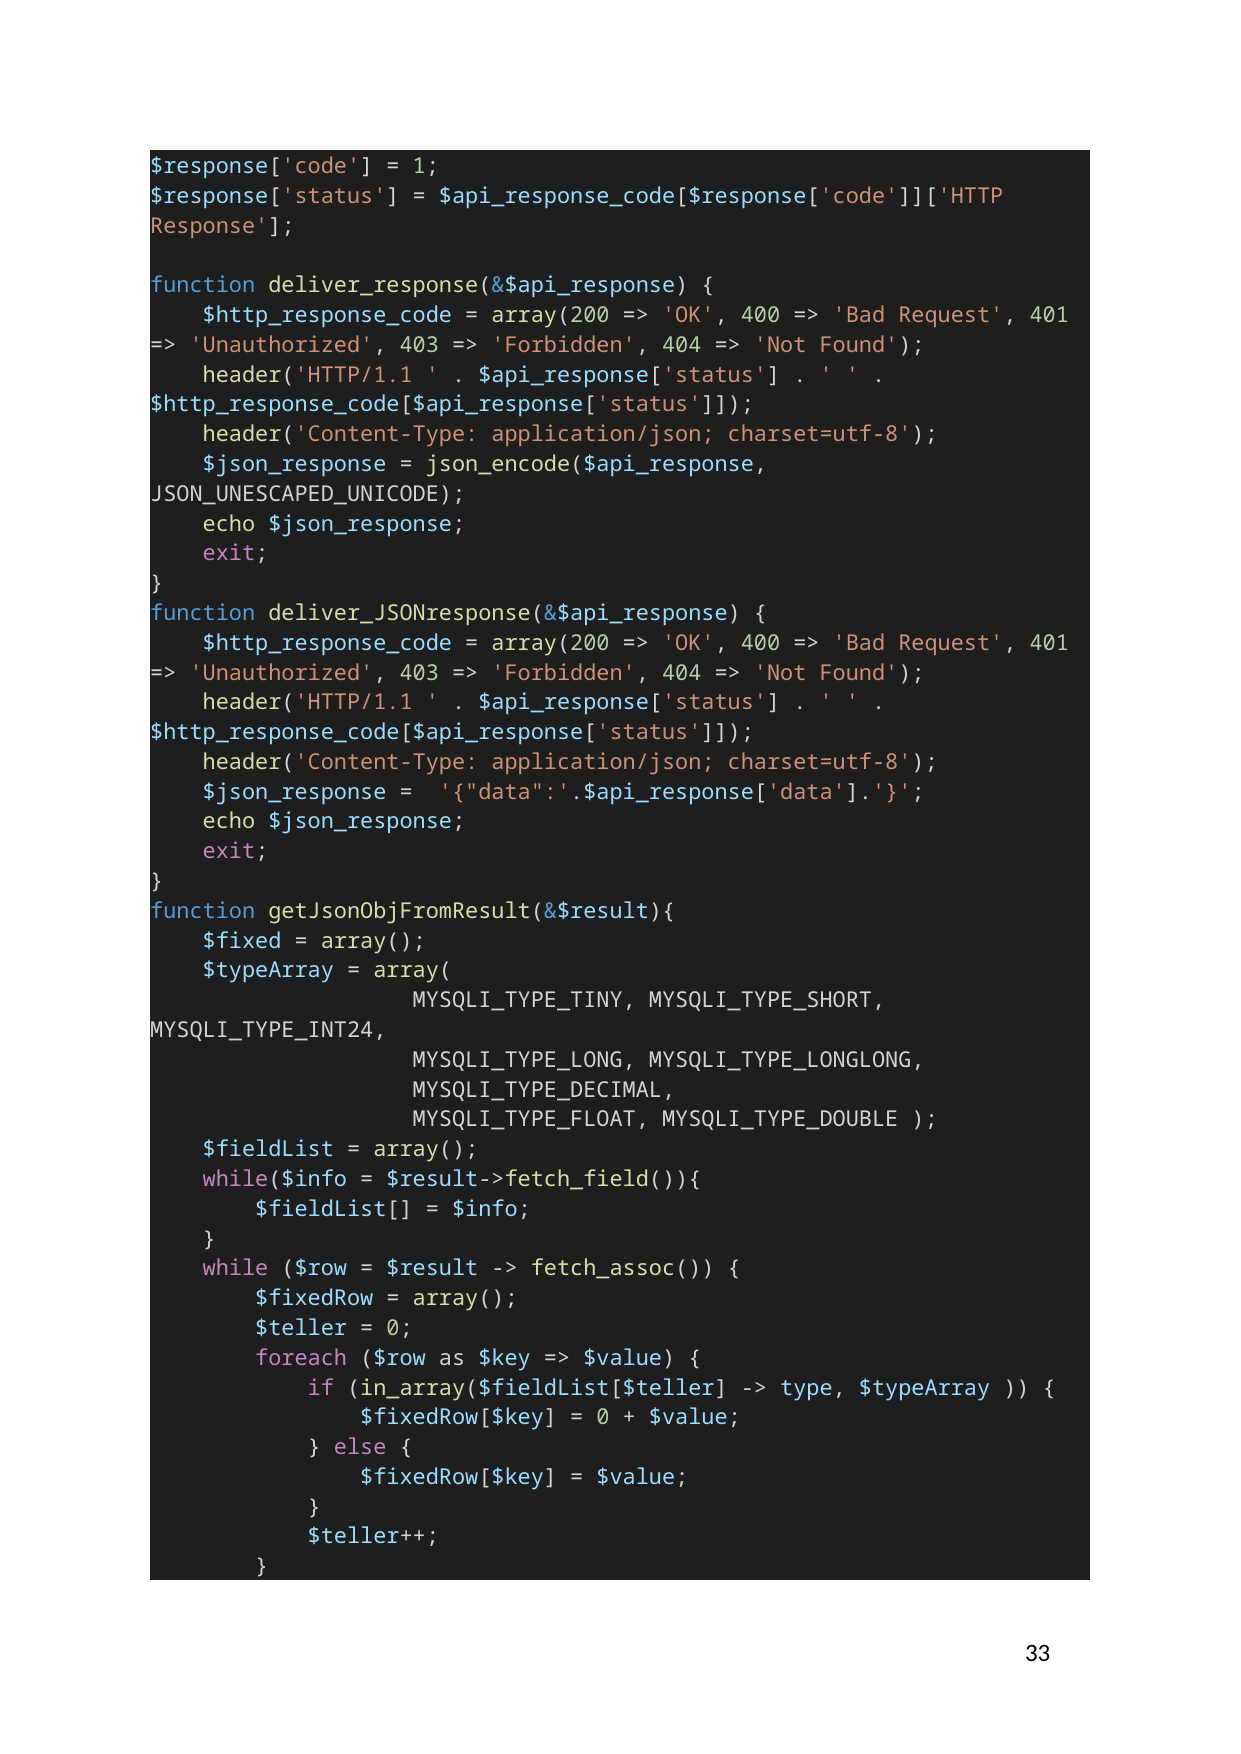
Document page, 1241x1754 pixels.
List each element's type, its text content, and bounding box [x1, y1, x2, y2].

text exit; [150, 537, 1090, 567]
text echo $json_response; [150, 507, 1090, 537]
text exit; [150, 835, 1090, 865]
text while ($row = $result -> fetch_assoc()) { [150, 1252, 1090, 1282]
text $fixedRow[$key] = $value; [150, 1461, 1090, 1491]
text $http_response_code = array(200 => 'OK', 400 => 'Bad Request', 401 => 'Unauthorized', 403 => 'Forbidden', 404 => 'Not Found'); [150, 627, 1090, 686]
text $json_response = '{"data":'.$api_response['data'].'}'; [150, 776, 1090, 805]
text } else { [150, 1431, 1090, 1461]
text MYSQLI_TYPE_TINY, MYSQLI_TYPE_SHORT, MYSQLI_TYPE_INT24, [150, 984, 1090, 1044]
text $response['code'] = 1; [150, 150, 1090, 180]
text function deliver_response(&$api_response) { [150, 269, 1090, 299]
text foreach ($row as $key => $value) { [150, 1342, 1090, 1371]
text } [150, 567, 1090, 597]
text echo $json_response; [150, 805, 1090, 835]
text MYSQLI_TYPE_DECIMAL, [150, 1073, 1090, 1103]
text $teller = 0; [150, 1312, 1090, 1342]
text } [150, 1550, 1090, 1580]
text } [150, 865, 1090, 895]
text header('Content-Type: application/json; charset=utf-8'); [150, 418, 1090, 448]
text if (in_array($fieldList[$teller] -> type, $typeArray )) { [150, 1371, 1090, 1401]
text MYSQLI_TYPE_LONG, MYSQLI_TYPE_LONGLONG, [150, 1044, 1090, 1073]
text function getJsonObjFromResult(&$result){ [150, 895, 1090, 924]
text MYSQLI_TYPE_FLOAT, MYSQLI_TYPE_DOUBLE ); [150, 1103, 1090, 1133]
text header('Content-Type: application/json; charset=utf-8'); [150, 746, 1090, 776]
text $typeArray = array( [150, 954, 1090, 984]
text $fixed = array(); [150, 924, 1090, 954]
text $fixedRow = array(); [150, 1282, 1090, 1312]
text function deliver_JSONresponse(&$api_response) { [150, 597, 1090, 627]
text $teller++; [150, 1520, 1090, 1550]
text header('HTTP/1.1 ' . $api_response['status'] . ' ' . $http_response_code[$api_response['status']]); [150, 686, 1090, 746]
text $http_response_code = array(200 => 'OK', 400 => 'Bad Request', 401 => 'Unauthorized', 403 => 'Forbidden', 404 => 'Not Found'); [150, 299, 1090, 358]
text } [150, 1222, 1090, 1252]
text $fixedRow[$key] = 0 + $value; [150, 1401, 1090, 1431]
text header('HTTP/1.1 ' . $api_response['status'] . ' ' . $http_response_code[$api_response['status']]); [150, 358, 1090, 418]
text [150, 180, 1090, 239]
text $json_response = json_encode($api_response, JSON_UNESCAPED_UNICODE); [150, 448, 1090, 507]
text while($info = $result->fetch_field()){ [150, 1163, 1090, 1193]
text $fieldList = array(); [150, 1133, 1090, 1163]
text $fieldList[] = $info; [150, 1193, 1090, 1222]
text } [150, 1491, 1090, 1520]
